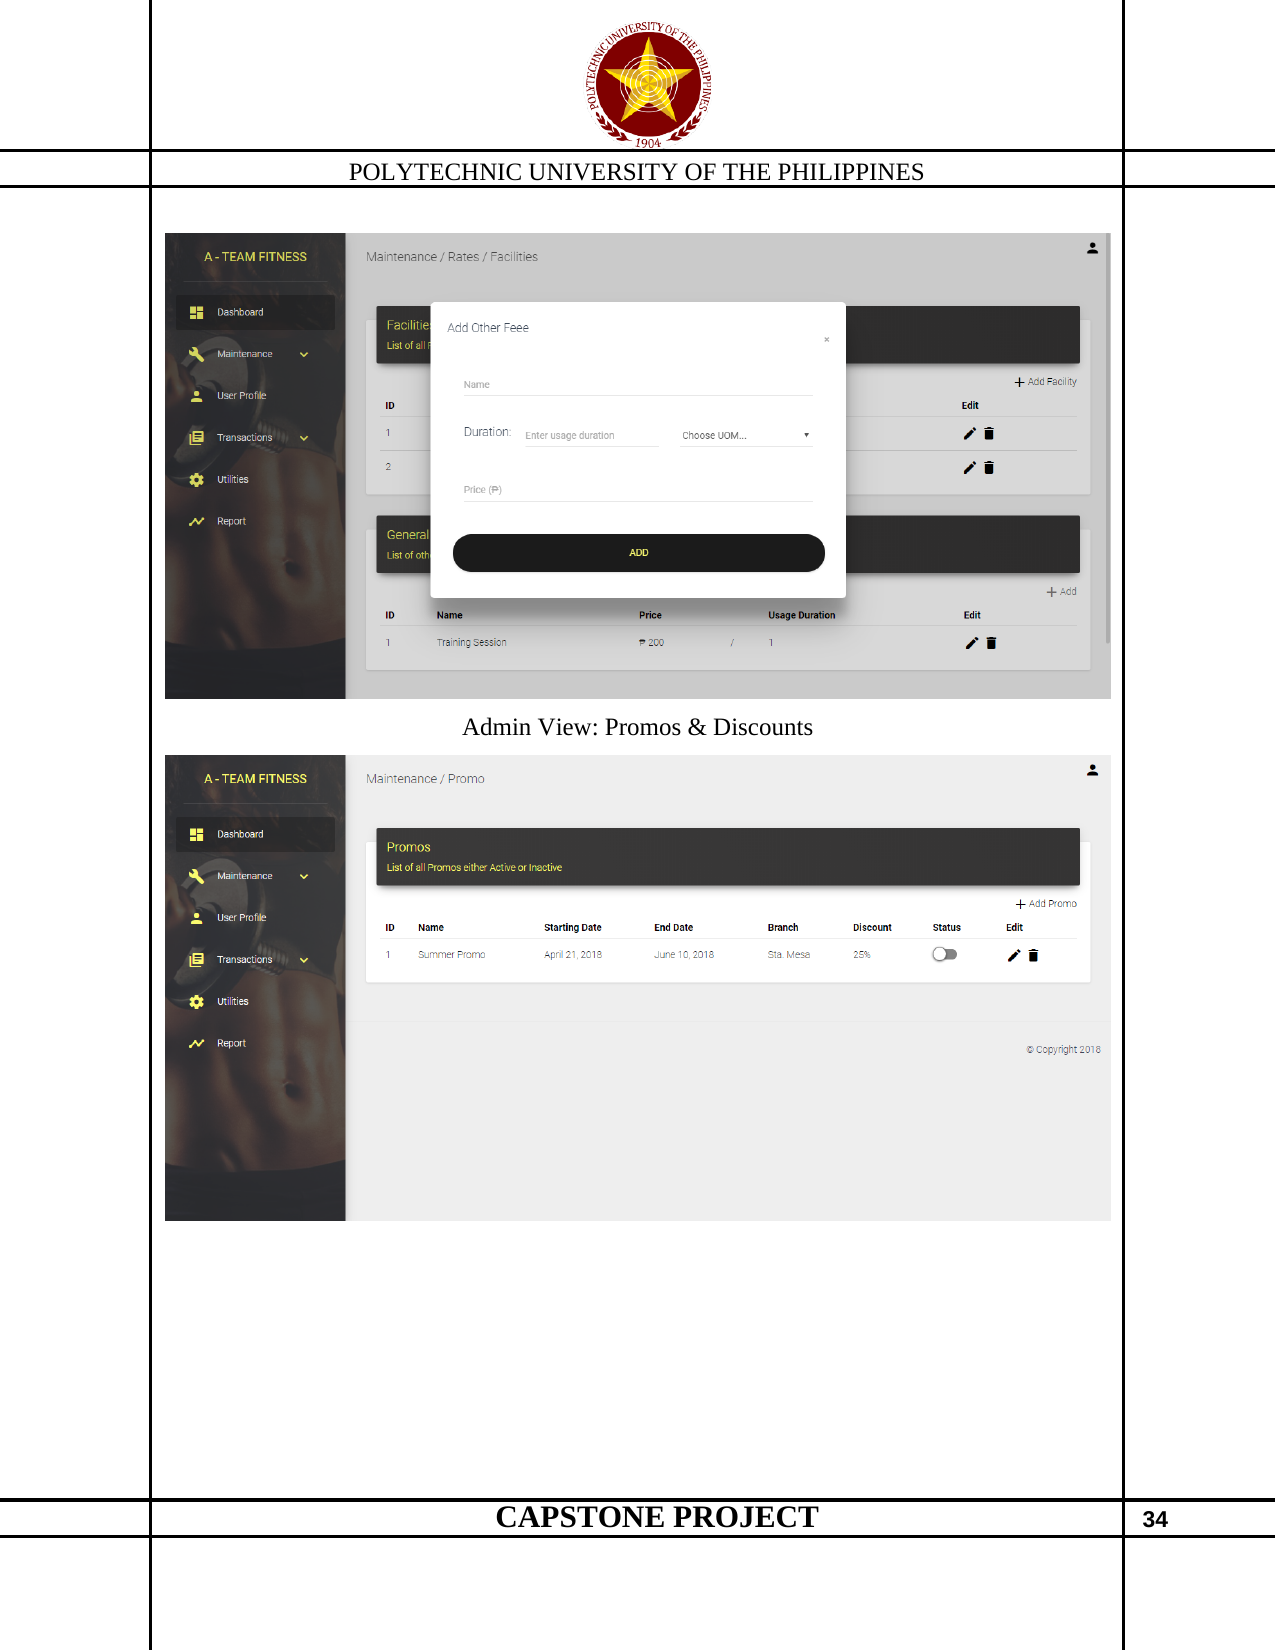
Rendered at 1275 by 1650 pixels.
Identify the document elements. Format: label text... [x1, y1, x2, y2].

text Admin View: Promos & Discounts [165, 712, 1110, 741]
picture [165, 233, 1111, 699]
picture [165, 755, 1111, 1221]
picture [583, 20, 712, 149]
